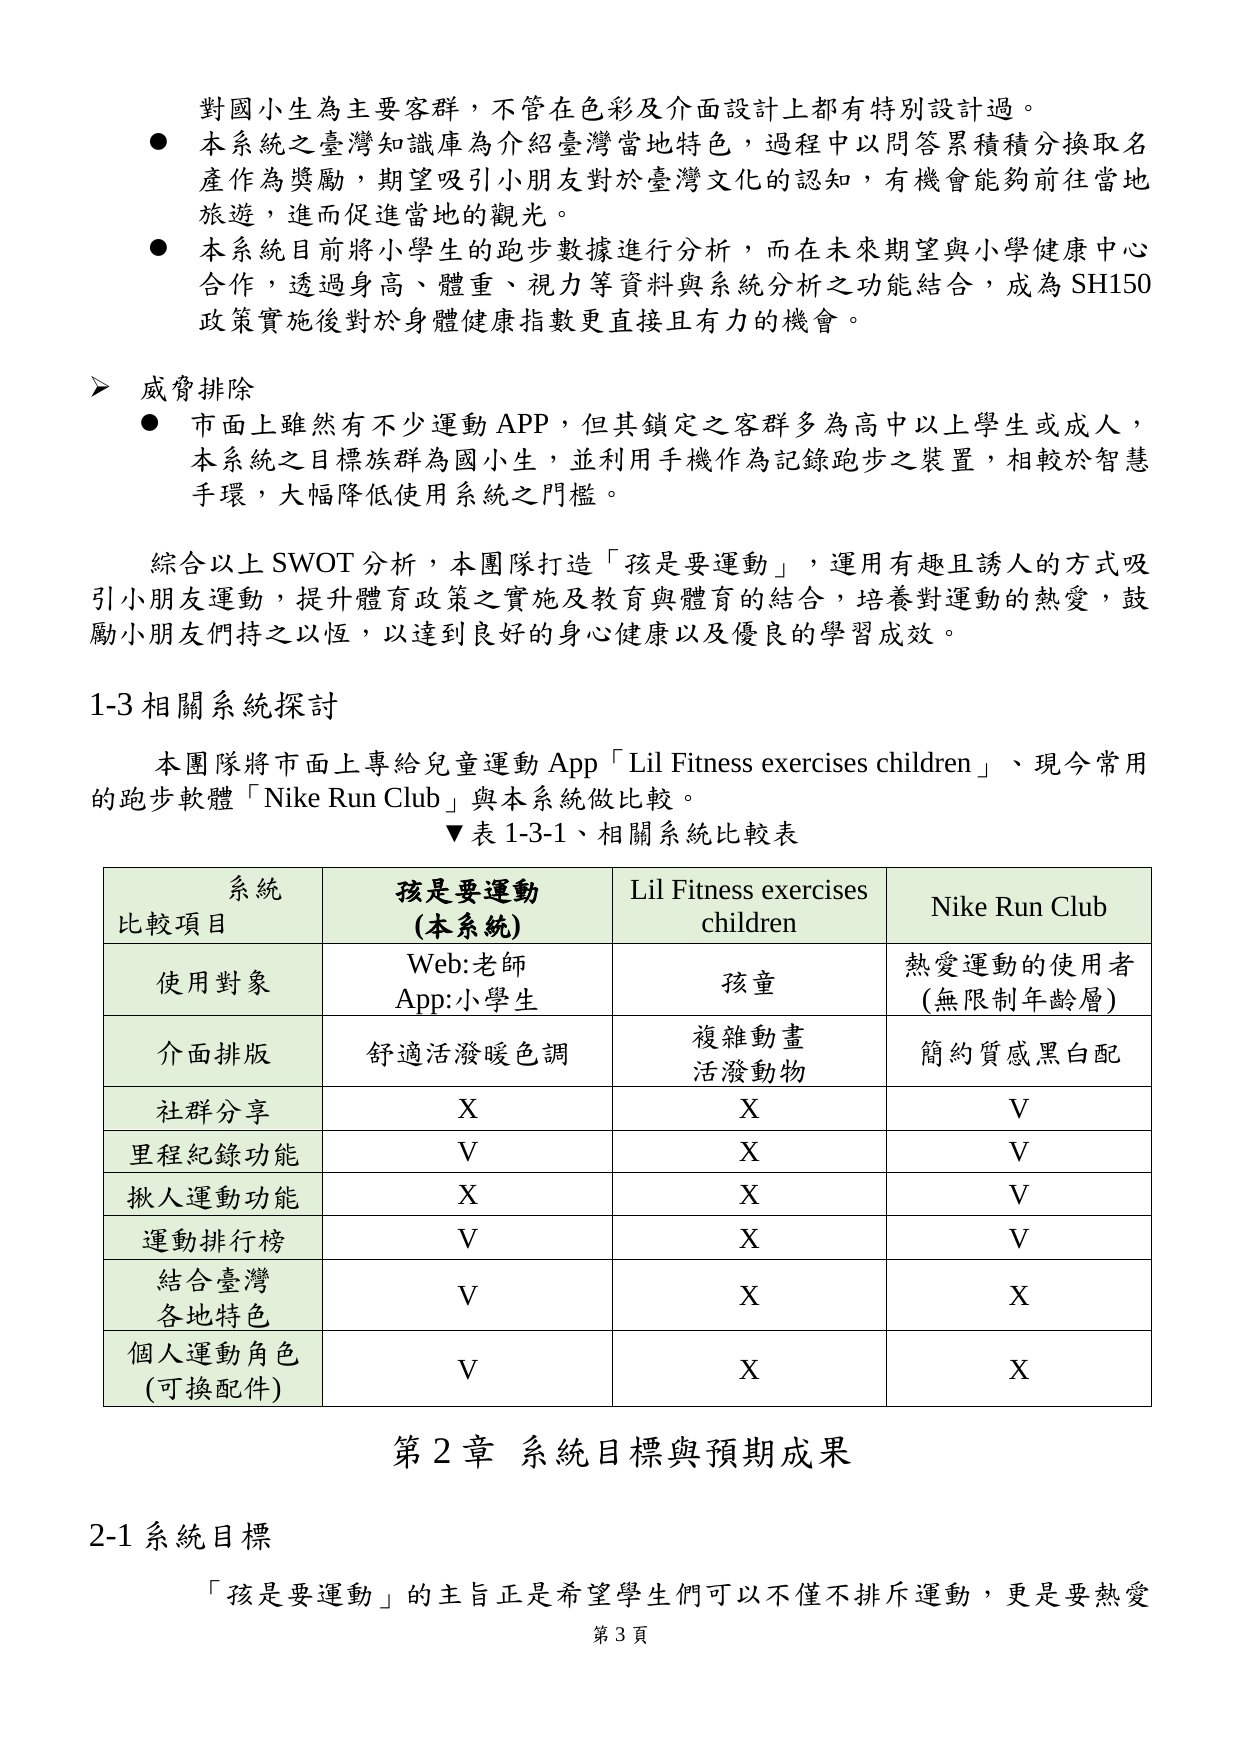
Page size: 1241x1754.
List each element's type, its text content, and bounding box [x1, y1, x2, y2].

table_cell X [613, 1087, 886, 1129]
table_cell X [323, 1087, 612, 1129]
table_cell V [887, 1173, 1151, 1215]
table_cell 運動排行榜 [104, 1216, 322, 1259]
table_cell 熱愛運動的使用者 (無限制年齡層) [887, 944, 1151, 1015]
table_cell 舒適活潑暖色調 [323, 1016, 612, 1086]
table_cell V [887, 1131, 1151, 1172]
subtitle 1-3相關系統探討 [89, 682, 1152, 723]
table_header Lil Fitness exercises children [613, 868, 886, 943]
subtitle 第2章 系統目標與預期成果 [89, 1426, 1152, 1472]
table_cell 里程紀錄功能 [104, 1131, 322, 1172]
table_header 系統 比較項目 [104, 868, 322, 943]
table_cell V [323, 1260, 612, 1330]
table_cell X [613, 1131, 886, 1172]
list 本系統目前將小學生的跑步數據進行分析，而在未來期望與小學健康中心合作，透過身高、體重、視力等資料與系統分析之功能結合，成為SH150政策實施後對於身體健康指數更直接且有力的機會。 [147, 229, 1152, 335]
table_cell V [323, 1216, 612, 1259]
table_cell X [613, 1331, 886, 1406]
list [139, 1574, 1152, 1609]
list 市面上雖然有不少運動APP，但其鎖定之客群多為高中以上學生或成人，本系統之目標族群為國小生，並利用手機作為記錄跑步之裝置，相較於智慧手環，大幅降低使用系統之門檻。 [139, 404, 1152, 510]
table_cell V [887, 1216, 1151, 1259]
table_cell X [887, 1260, 1151, 1330]
table_cell 孩童 [613, 944, 886, 1015]
table_cell X [887, 1331, 1151, 1406]
table_cell 介面排版 [104, 1016, 322, 1086]
table_cell 個人運動角色 (可換配件) [104, 1331, 322, 1406]
text 綜合以上SWOT分析，本團隊打造「孩是要運動」，運用有趣且誘人的方式吸引小朋友運動，提升體育政策之實施及教育與體育的結合，培養對運動的熱愛，鼓勵小朋友們持之以恆，以達到良好的身心健康以及優良的學習成效。 [89, 543, 1152, 649]
list 本系統之臺灣知識庫為介紹臺灣當地特色，過程中以問答累積積分換取名產作為獎勵，期望吸引小朋友對於臺灣文化的認知，有機會能夠前往當地旅遊，進而促進當地的觀光。 [147, 124, 1152, 229]
table_cell 複雜動畫 活潑動物 [613, 1016, 886, 1086]
table_cell X [323, 1173, 612, 1215]
table_cell X [613, 1173, 886, 1215]
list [147, 89, 1152, 124]
table_header 孩是要運動 (本系統) [323, 868, 612, 943]
table_cell Web:老師 App:小學生 [323, 944, 612, 1015]
text ▼表1-3-1、相關系統比較表 [89, 814, 1152, 849]
text 本團隊將市面上專給兒童運動App「Lil Fitness exercises children」、現今常用的跑步軟體「Nike Run Club」與本系統做比較。 [89, 743, 1152, 814]
table_cell 簡約質感黑白配 [887, 1016, 1151, 1086]
table_cell 使用對象 [104, 944, 322, 1015]
table_cell V [323, 1331, 612, 1406]
subtitle 2-1系統目標 [89, 1513, 1152, 1554]
table_cell 揪人運動功能 [104, 1173, 322, 1215]
table_cell 結合臺灣 各地特色 [104, 1260, 322, 1330]
table_cell V [323, 1131, 612, 1172]
list 威脅排除 [89, 369, 1152, 404]
table_cell X [613, 1260, 886, 1330]
table_cell V [887, 1087, 1151, 1129]
table_header Nike Run Club [887, 868, 1151, 943]
table_cell 社群分享 [104, 1087, 322, 1129]
table_cell X [613, 1216, 886, 1259]
